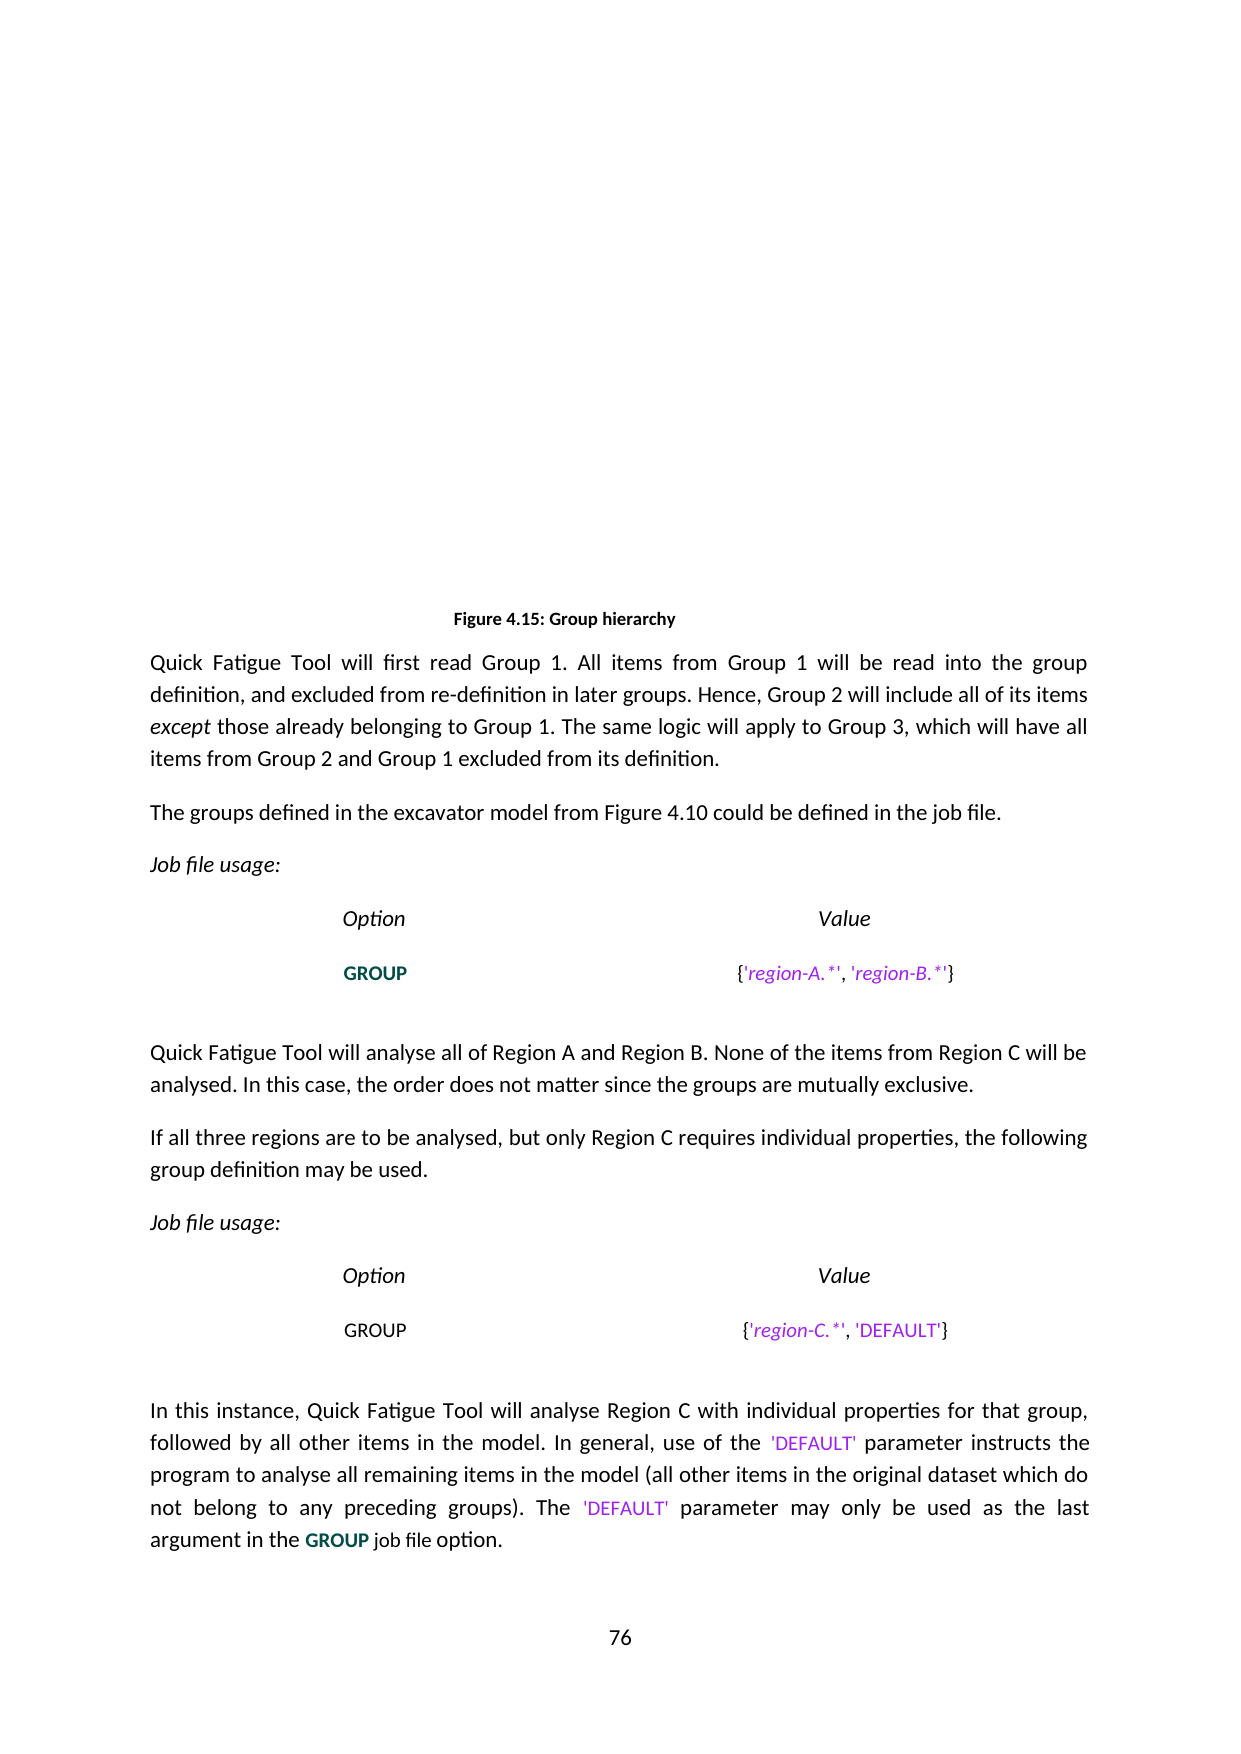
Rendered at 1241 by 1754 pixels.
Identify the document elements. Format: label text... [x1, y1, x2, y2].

text Job file usage: [150, 851, 1090, 879]
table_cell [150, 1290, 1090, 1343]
text In this instance, Quick Fatigue Tool will analyse Region C with individual properties for that group, followed by all other items in the model. In general, use of the 'DEFAULT' parameter instructs the program to analyse all remaining items in the model (all other items in the original dataset which do not belong to any preceding groups). The 'DEFAULT' parameter may only be used as the last argument in the GROUP job file option. [150, 1396, 1090, 1553]
text The groups defined in the excavator model from Figure 4.10 could be defined in the job file. [150, 798, 1090, 826]
text If all three regions are to be analysed, but only Region C requires individual properties, the following group definition may be used. [150, 1123, 1090, 1183]
text Quick Fatigue Tool will first read Group 1. All items from Group 1 will be read into the group definition, and excluded from re-definition in later groups. Hence, Group 2 will include all of its items except those already belonging to Group 1. The same logic will apply to Group 3, which will have all items from Group 2 and Group 1 excluded from its definition. [150, 150, 1090, 773]
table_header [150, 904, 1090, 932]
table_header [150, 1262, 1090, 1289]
text Quick Fatigue Tool will analyse all of Region A and Region B. None of the items from Region C will be analysed. In this case, the order does not matter since the groups are mutually exclusive. [150, 1038, 1090, 1098]
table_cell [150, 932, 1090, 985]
text Job file usage: [150, 1208, 1090, 1237]
